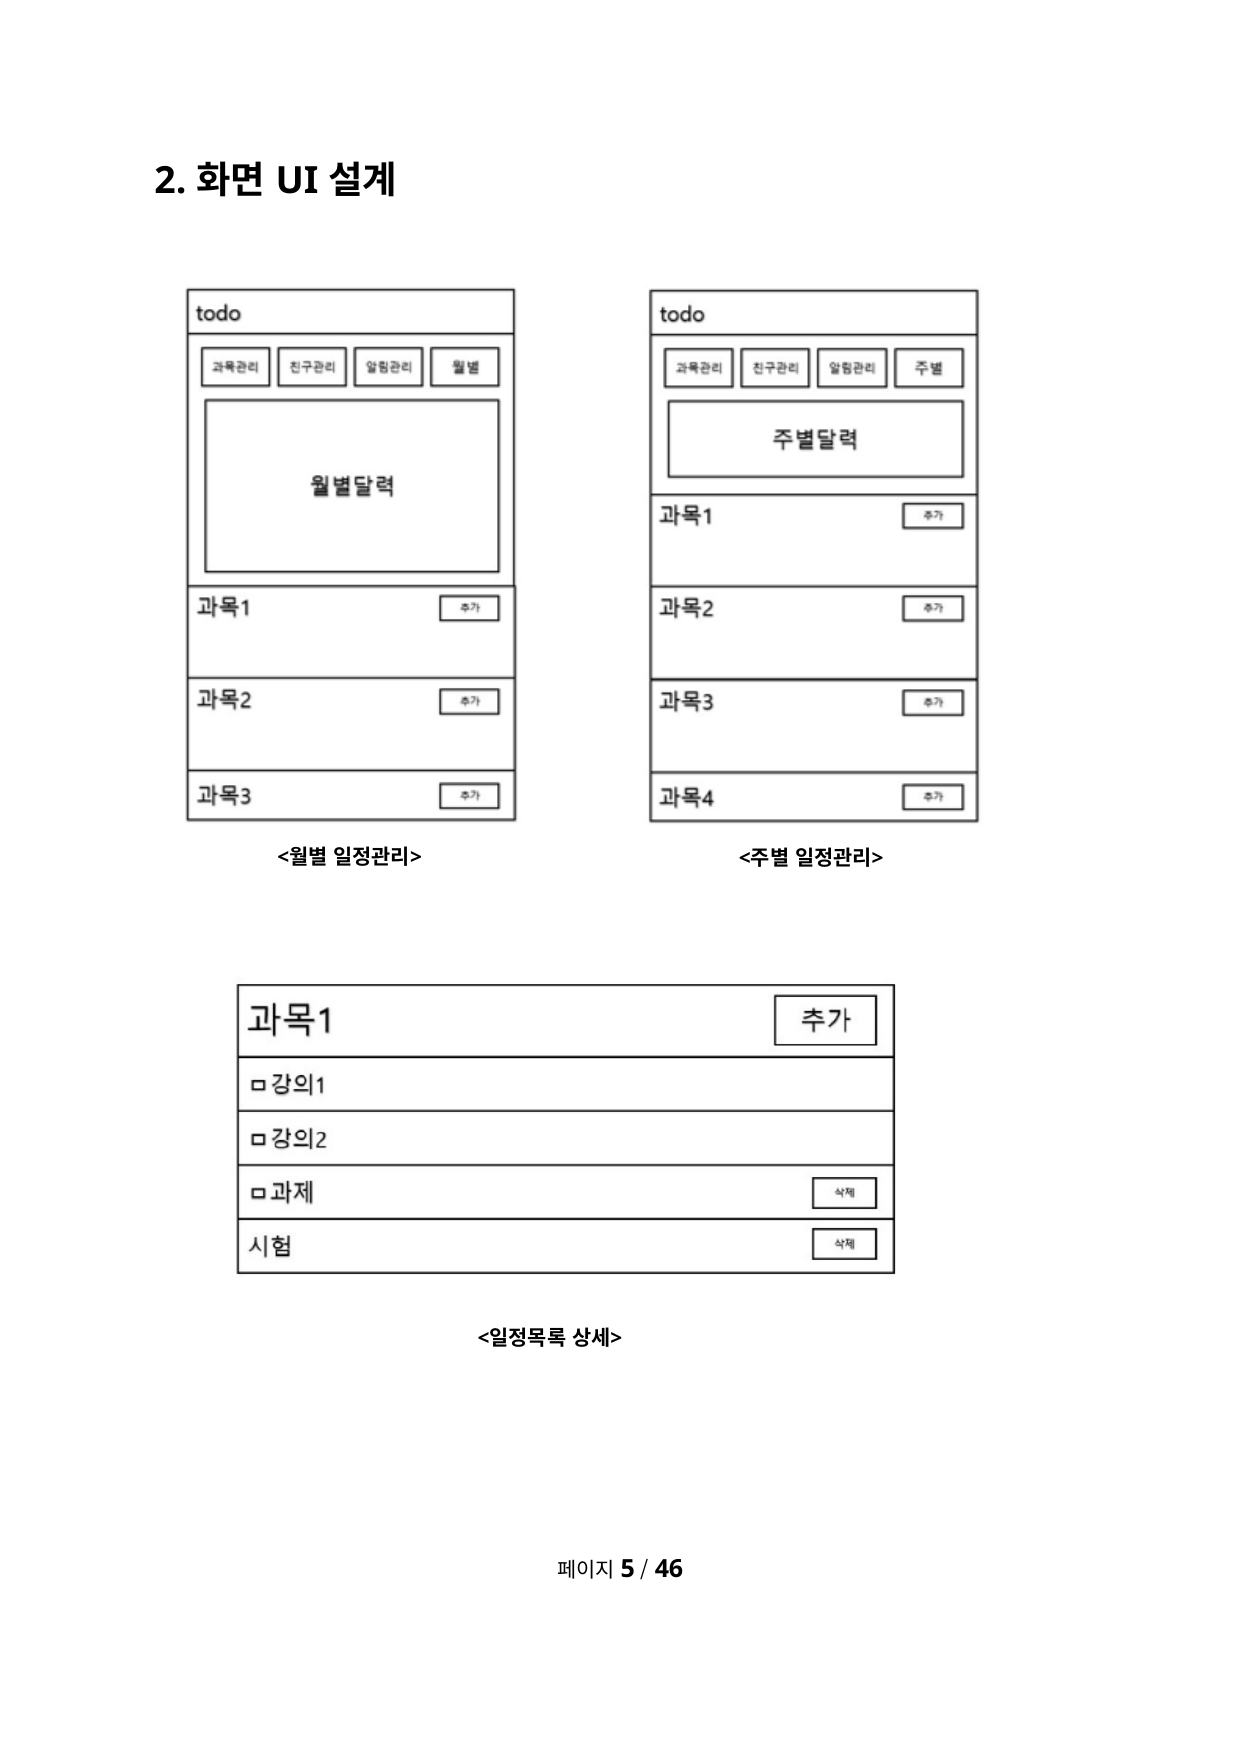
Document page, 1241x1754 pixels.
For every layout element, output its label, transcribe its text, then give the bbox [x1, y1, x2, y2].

list 화면 UI 설계 [154, 150, 1128, 204]
picture [640, 273, 993, 840]
picture [170, 272, 529, 831]
picture [223, 963, 907, 1286]
